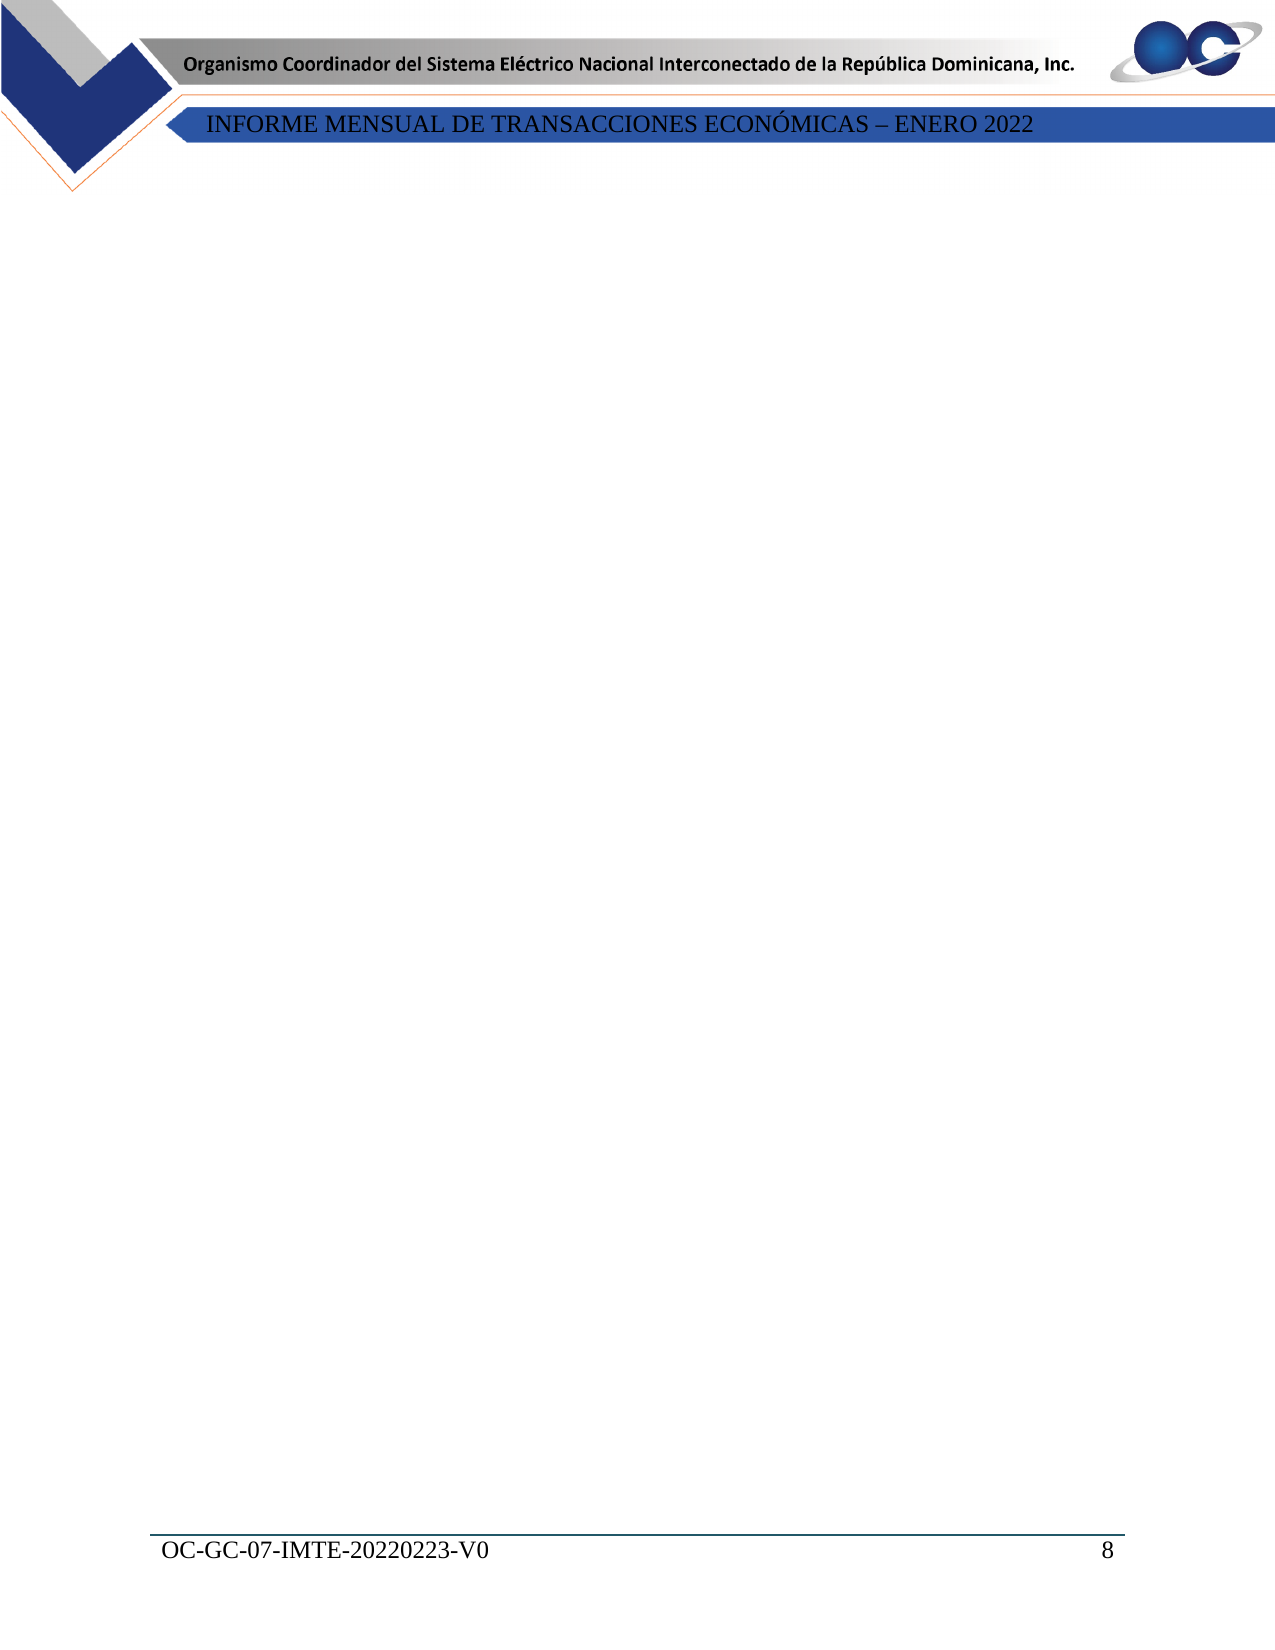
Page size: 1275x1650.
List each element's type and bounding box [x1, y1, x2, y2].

picture [1, 0, 1275, 195]
